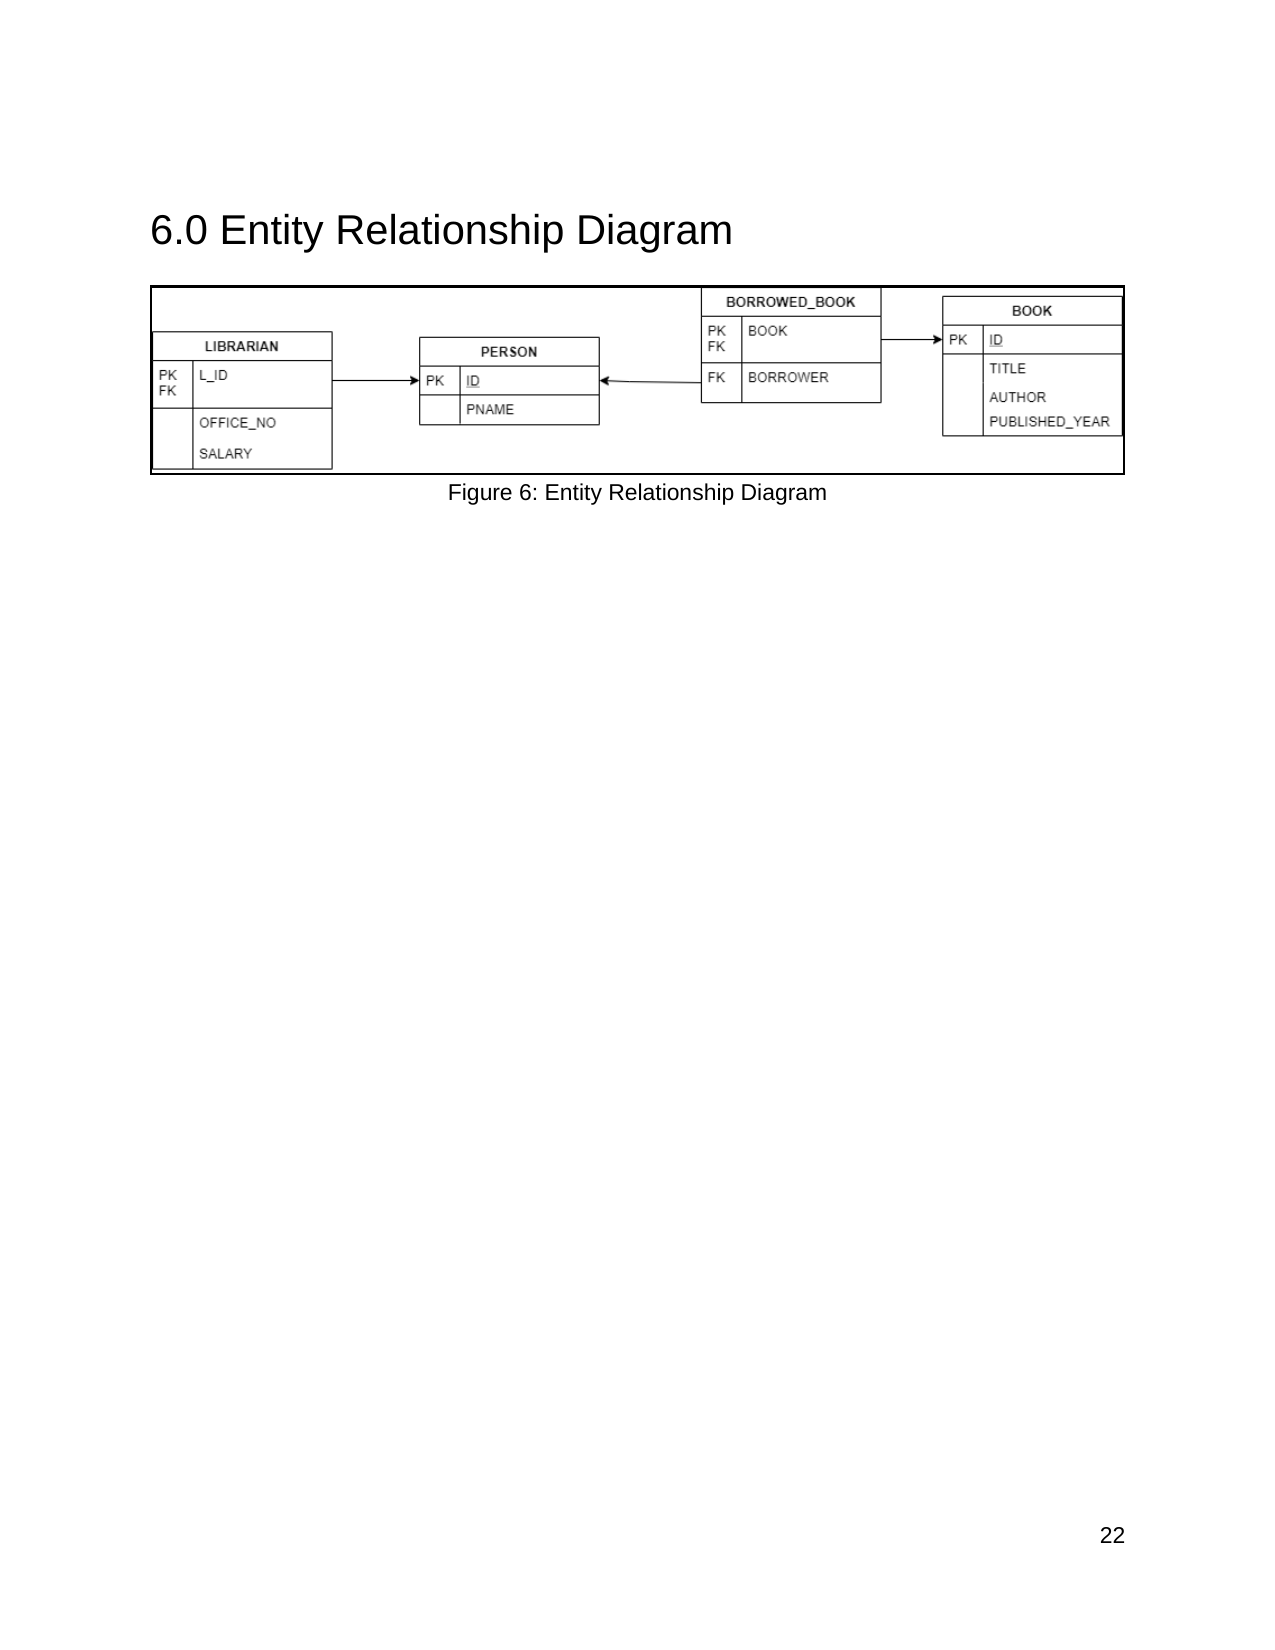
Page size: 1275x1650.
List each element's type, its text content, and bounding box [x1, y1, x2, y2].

picture [152, 288, 1123, 473]
text Figure 6: Entity Relationship Diagram [150, 479, 1125, 505]
subtitle 6.0 Entity Relationship Diagram [150, 205, 1125, 253]
